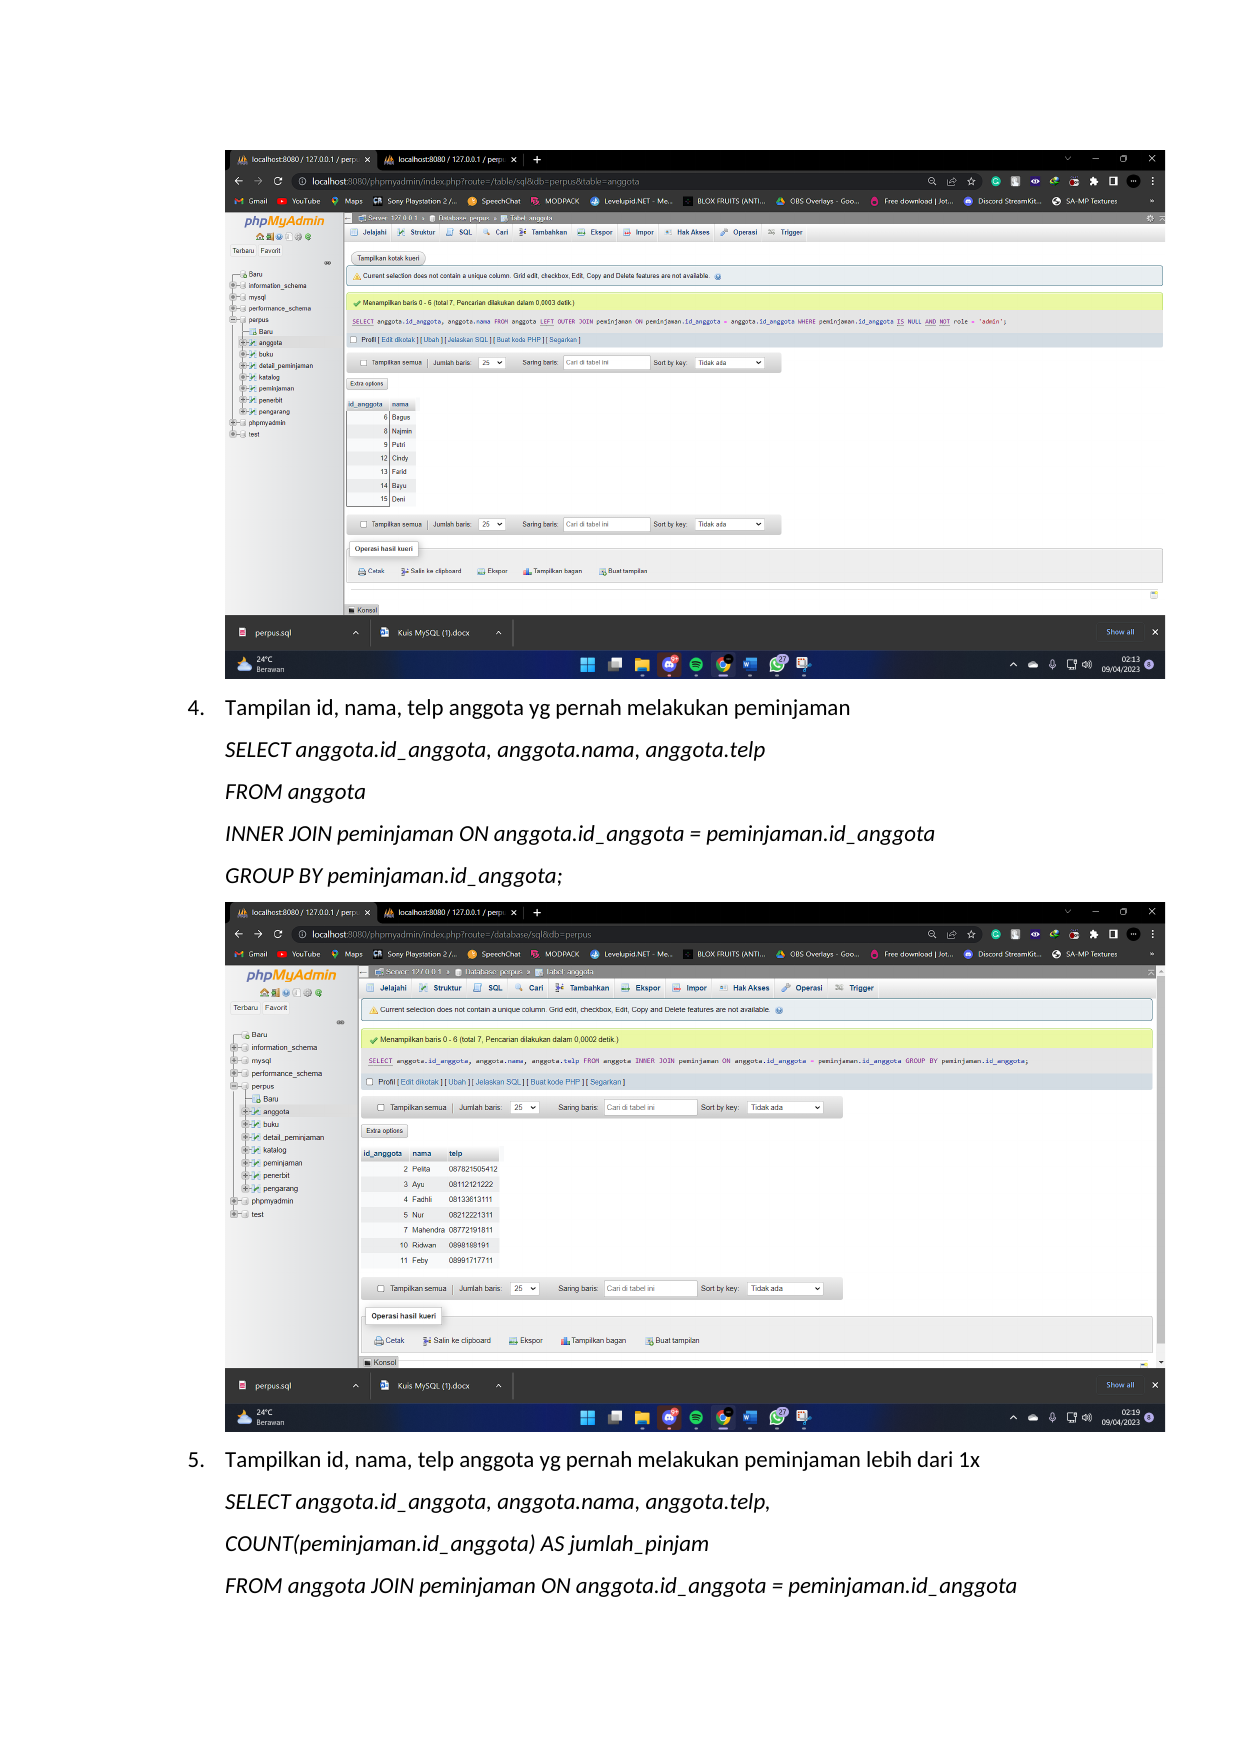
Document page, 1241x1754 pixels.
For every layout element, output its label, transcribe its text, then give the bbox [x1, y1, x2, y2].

list INNER JOIN peminjaman ON anggota.id_anggota = peminjaman.id_anggota [225, 819, 1090, 847]
list SELECT anggota.id_anggota, anggota.nama, anggota.telp, [225, 1487, 1090, 1516]
picture [225, 150, 1166, 679]
list GROUP BY peminjaman.id_anggota; [225, 861, 1090, 889]
list Tampilan id, nama, telp anggota yg pernah melakukan peminjaman [187, 693, 1090, 721]
list Tampilkan id, nama, telp anggota yg pernah melakukan peminjaman lebih dari 1x [187, 1446, 1090, 1473]
picture [225, 902, 1166, 1432]
list SELECT anggota.id_anggota, anggota.nama, anggota.telp [225, 735, 1090, 763]
list COUNT(peminjaman.id_anggota) AS jumlah_pinjam [225, 1529, 1090, 1557]
list FROM anggota [225, 777, 1090, 805]
list FROM anggota JOIN peminjaman ON anggota.id_anggota = peminjaman.id_anggota [225, 1571, 1090, 1599]
